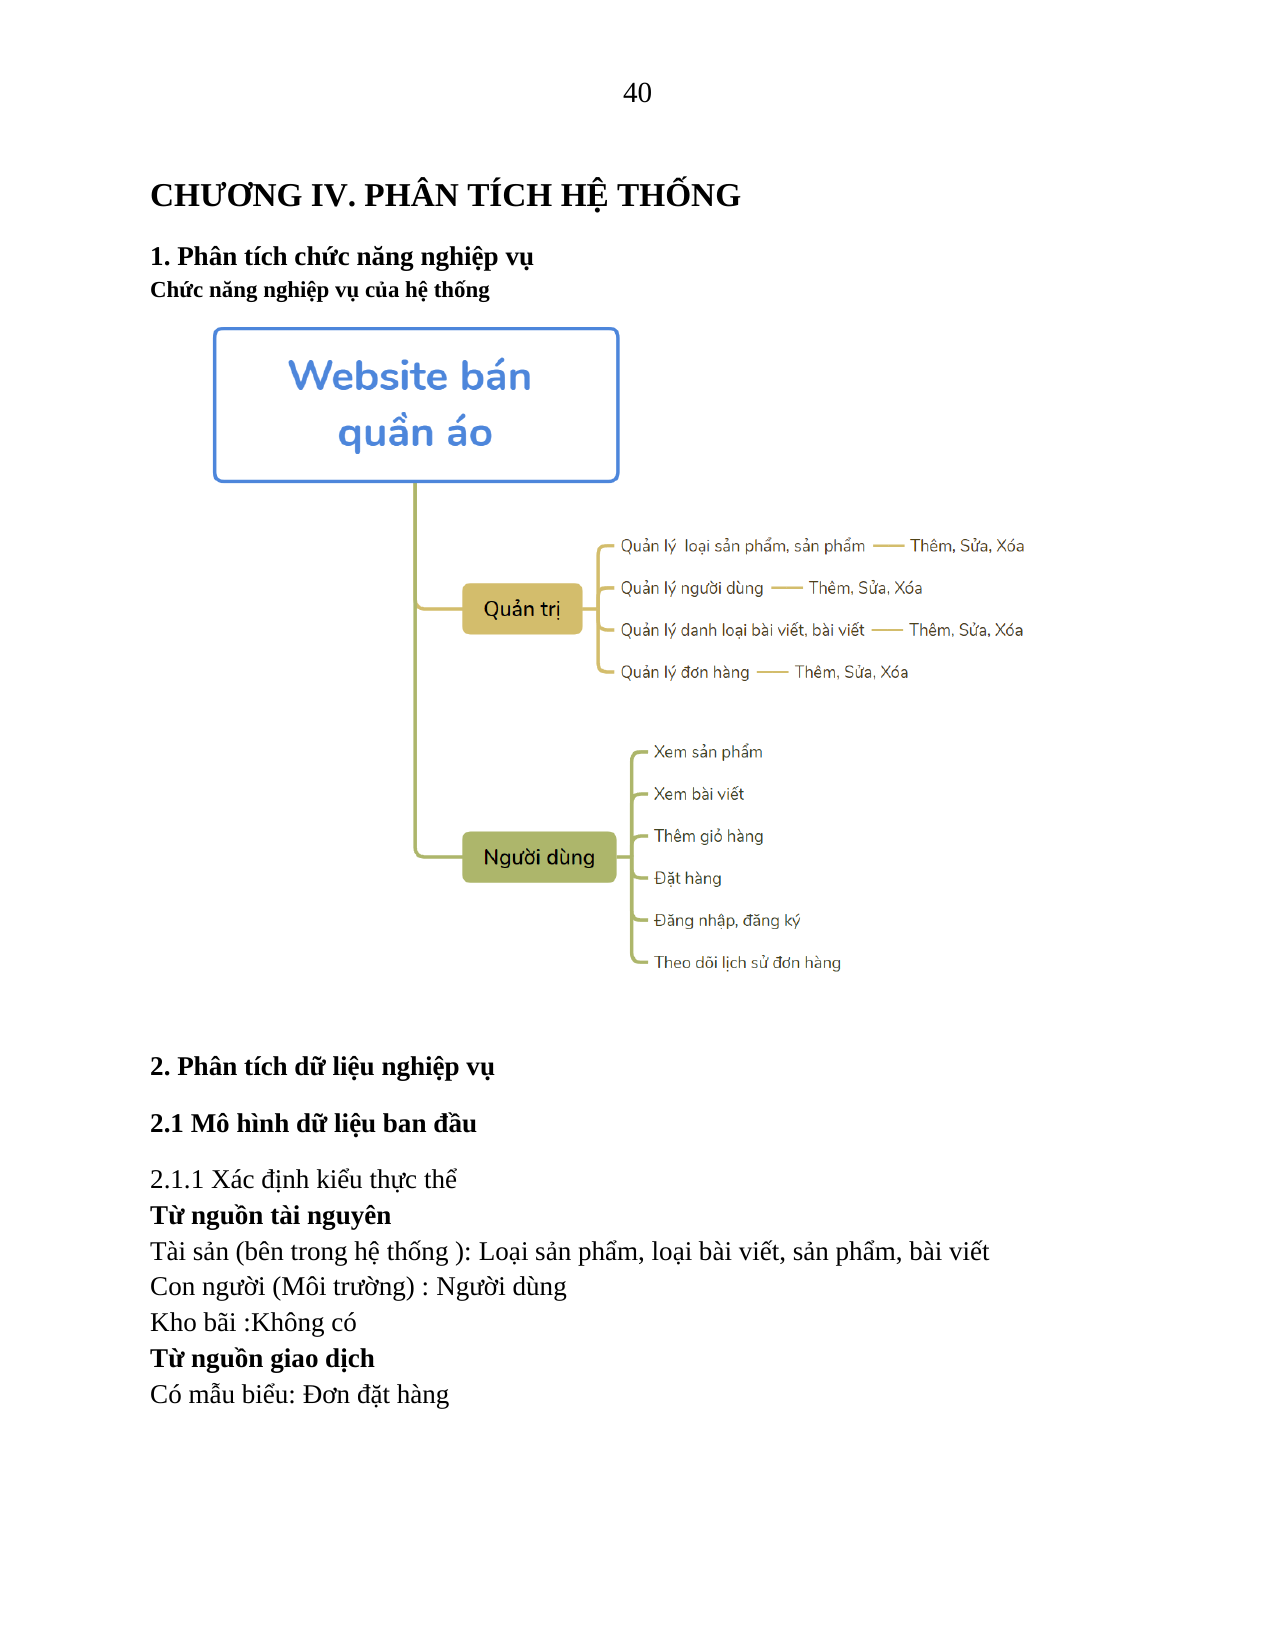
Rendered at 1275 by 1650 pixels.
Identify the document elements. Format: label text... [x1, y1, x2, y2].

subtitle 1. Phân tích chức năng nghiệp vụ [150, 240, 1125, 272]
text Kho bãi :Không có [150, 1306, 1125, 1337]
text Từ nguồn giao dịch [150, 1342, 1125, 1373]
text Con người (Môi trường) : Người dùng [150, 1271, 1125, 1302]
subtitle 2.1.1 Xác định kiểu thực thể [150, 1163, 1125, 1194]
subtitle CHƯƠNG IV. PHÂN TÍCH HỆ THỐNG [150, 176, 1125, 214]
text Tài sản (bên trong hệ thống ): Loại sản phẩm, loại bài viết, sản phẩm, bài viết [150, 1235, 1125, 1266]
subtitle 2. Phân tích dữ liệu nghiệp vụ [150, 1050, 1125, 1081]
subtitle 2.1 Mô hình dữ liệu ban đầu [150, 1107, 1125, 1138]
text Có mẫu biểu: Đơn đặt hàng [150, 1378, 1125, 1409]
text Chức năng nghiệp vụ của hệ thống [150, 276, 1125, 302]
text Từ nguồn tài nguyên [150, 1199, 1125, 1230]
picture [150, 306, 1125, 996]
